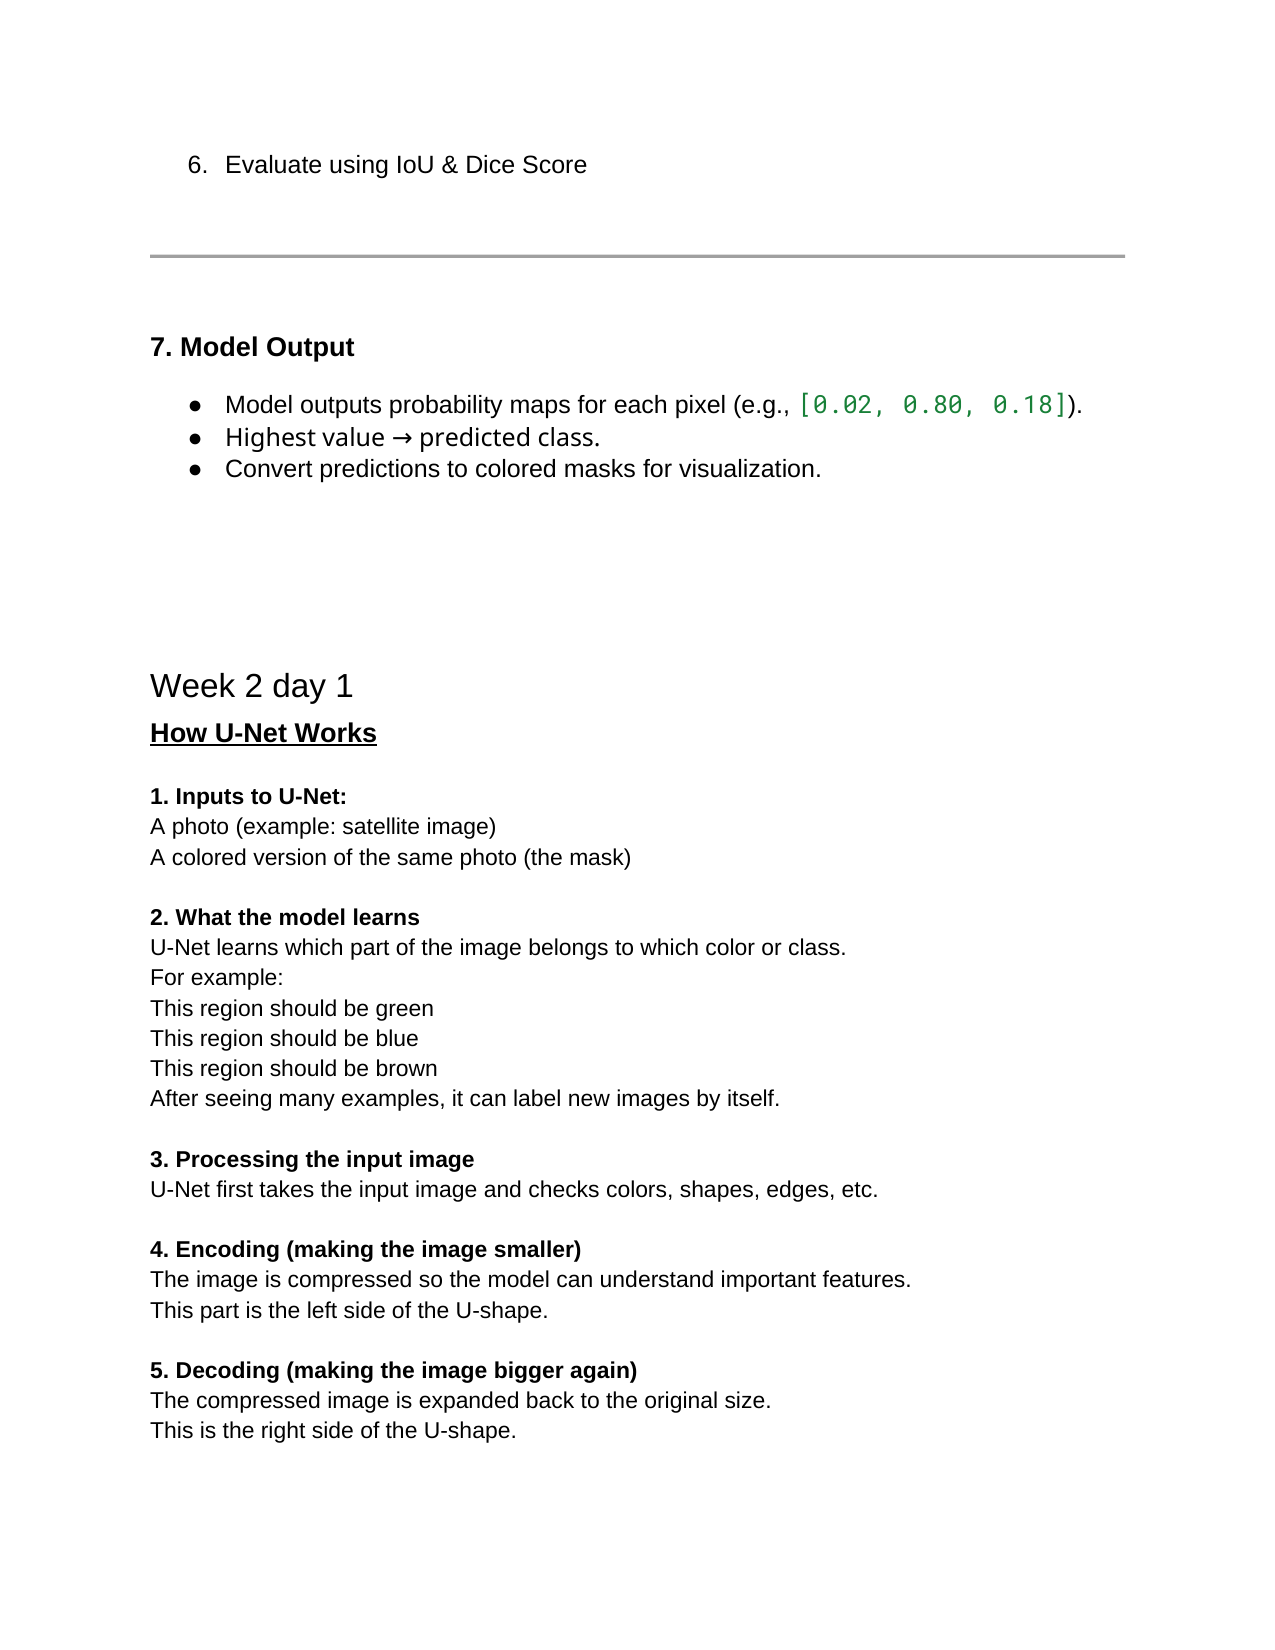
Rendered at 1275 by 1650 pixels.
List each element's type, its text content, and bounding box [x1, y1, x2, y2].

text How U-Net Works [150, 717, 1125, 748]
subtitle Week 2 day 1 [150, 666, 1125, 704]
text This region should be green [150, 994, 1125, 1021]
subtitle Highest value → predicted class. [187, 420, 1125, 454]
text This region should be brown [150, 1055, 1125, 1081]
text 2. What the model learns [150, 904, 1125, 930]
subtitle Model outputs probability maps for each pixel (e.g., [0.02, 0.80, 0.18]). [187, 387, 1125, 420]
text 3. Processing the input image [150, 1146, 1125, 1172]
text This region should be blue [150, 1025, 1125, 1051]
text 1. Inputs to U-Net: [150, 783, 1125, 809]
subtitle Convert predictions to colored masks for visualization. [187, 454, 1125, 483]
text U-Net learns which part of the image belongs to which color or class. [150, 934, 1125, 961]
text For example: [150, 964, 1125, 991]
text This part is the left side of the U-shape. [150, 1297, 1125, 1323]
text The compressed image is expanded back to the original size. [150, 1387, 1125, 1414]
text A photo (example: satellite image) [150, 813, 1125, 840]
subtitle Evaluate using IoU & Dice Score [187, 150, 1125, 217]
text The image is compressed so the model can understand important features. [150, 1266, 1125, 1293]
subtitle 7. Model Output [150, 331, 1125, 362]
text This is the right side of the U-shape. [150, 1417, 1125, 1444]
text 5. Decoding (making the image bigger again) [150, 1357, 1125, 1383]
text U-Net first takes the input image and checks colors, shapes, edges, etc. [150, 1176, 1125, 1202]
text After seeing many examples, it can label new images by itself. [150, 1085, 1125, 1112]
text A colored version of the same photo (the mask) [150, 843, 1125, 870]
text 4. Encoding (making the image smaller) [150, 1236, 1125, 1263]
